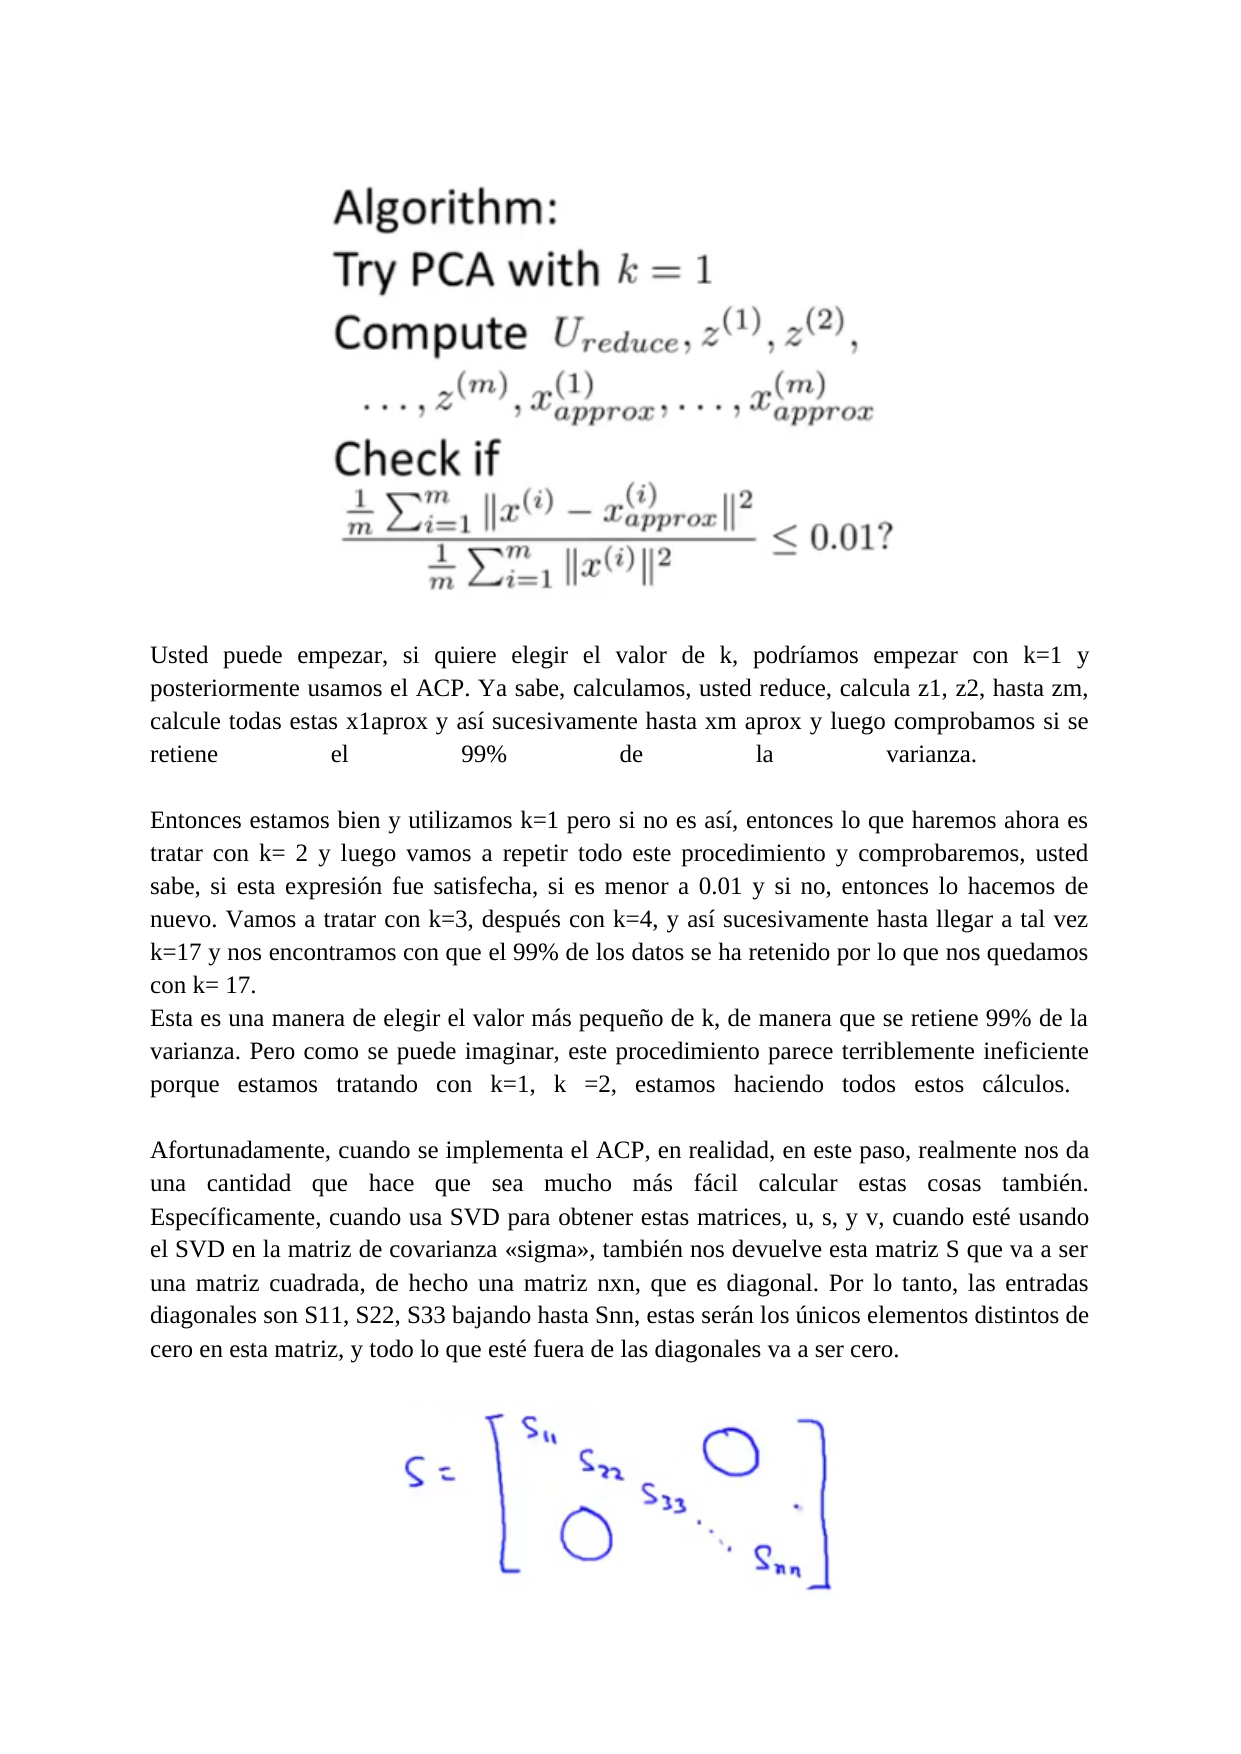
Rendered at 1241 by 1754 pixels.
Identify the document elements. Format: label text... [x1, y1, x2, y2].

picture [395, 1399, 845, 1599]
picture [321, 183, 920, 604]
text Esta es una manera de elegir el valor más pequeño de k, de manera que se retiene 99% de la varianza. Pero como se puede imaginar, este procedimiento parece terriblemente ineficiente porque estamos tratando con k=1, k =2, estamos haciendo todos estos cálculos. Afortunadamente, cuando se implementa el ACP, en realidad, en este paso, realmente nos da una cantidad que hace que sea mucho más fácil calcular estas cosas también. Específicamente, cuando usa SVD para obtener estas matrices, u, s, y v, cuando esté usando el SVD en la matriz de covarianza «sigma», también nos devuelve esta matriz S que va a ser una matriz cuadrada, de hecho una matriz nxn, que es diagonal. Por lo tanto, las entradas diagonales son S11, S22, S33 bajando hasta Snn, estas serán los únicos elementos distintos de cero en esta matriz, y todo lo que esté fuera de las diagonales va a ser cero. [150, 1003, 1090, 1362]
text Usted puede empezar, si quiere elegir el valor de k, podríamos empezar con k=1 y posteriormente usamos el ACP. Ya sabe, calculamos, usted reduce, calcula z1, z2, hasta zm, calcule todas estas x1aprox y así sucesivamente hasta xm aprox y luego comprobamos si se retiene el 99% de la varianza. Entonces estamos bien y utilizamos k=1 pero si no es así, entonces lo que haremos ahora es tratar con k= 2 y luego vamos a repetir todo este procedimiento y comprobaremos, usted sabe, si esta expresión fue satisfecha, si es menor a 0.01 y si no, entonces lo hacemos de nuevo. Vamos a tratar con k=3, después con k=4, y así sucesivamente hasta llegar a tal vez k=17 y nos encontramos con que el 99% de los datos se ha retenido por lo que nos quedamos con k= 17. [150, 640, 1090, 999]
